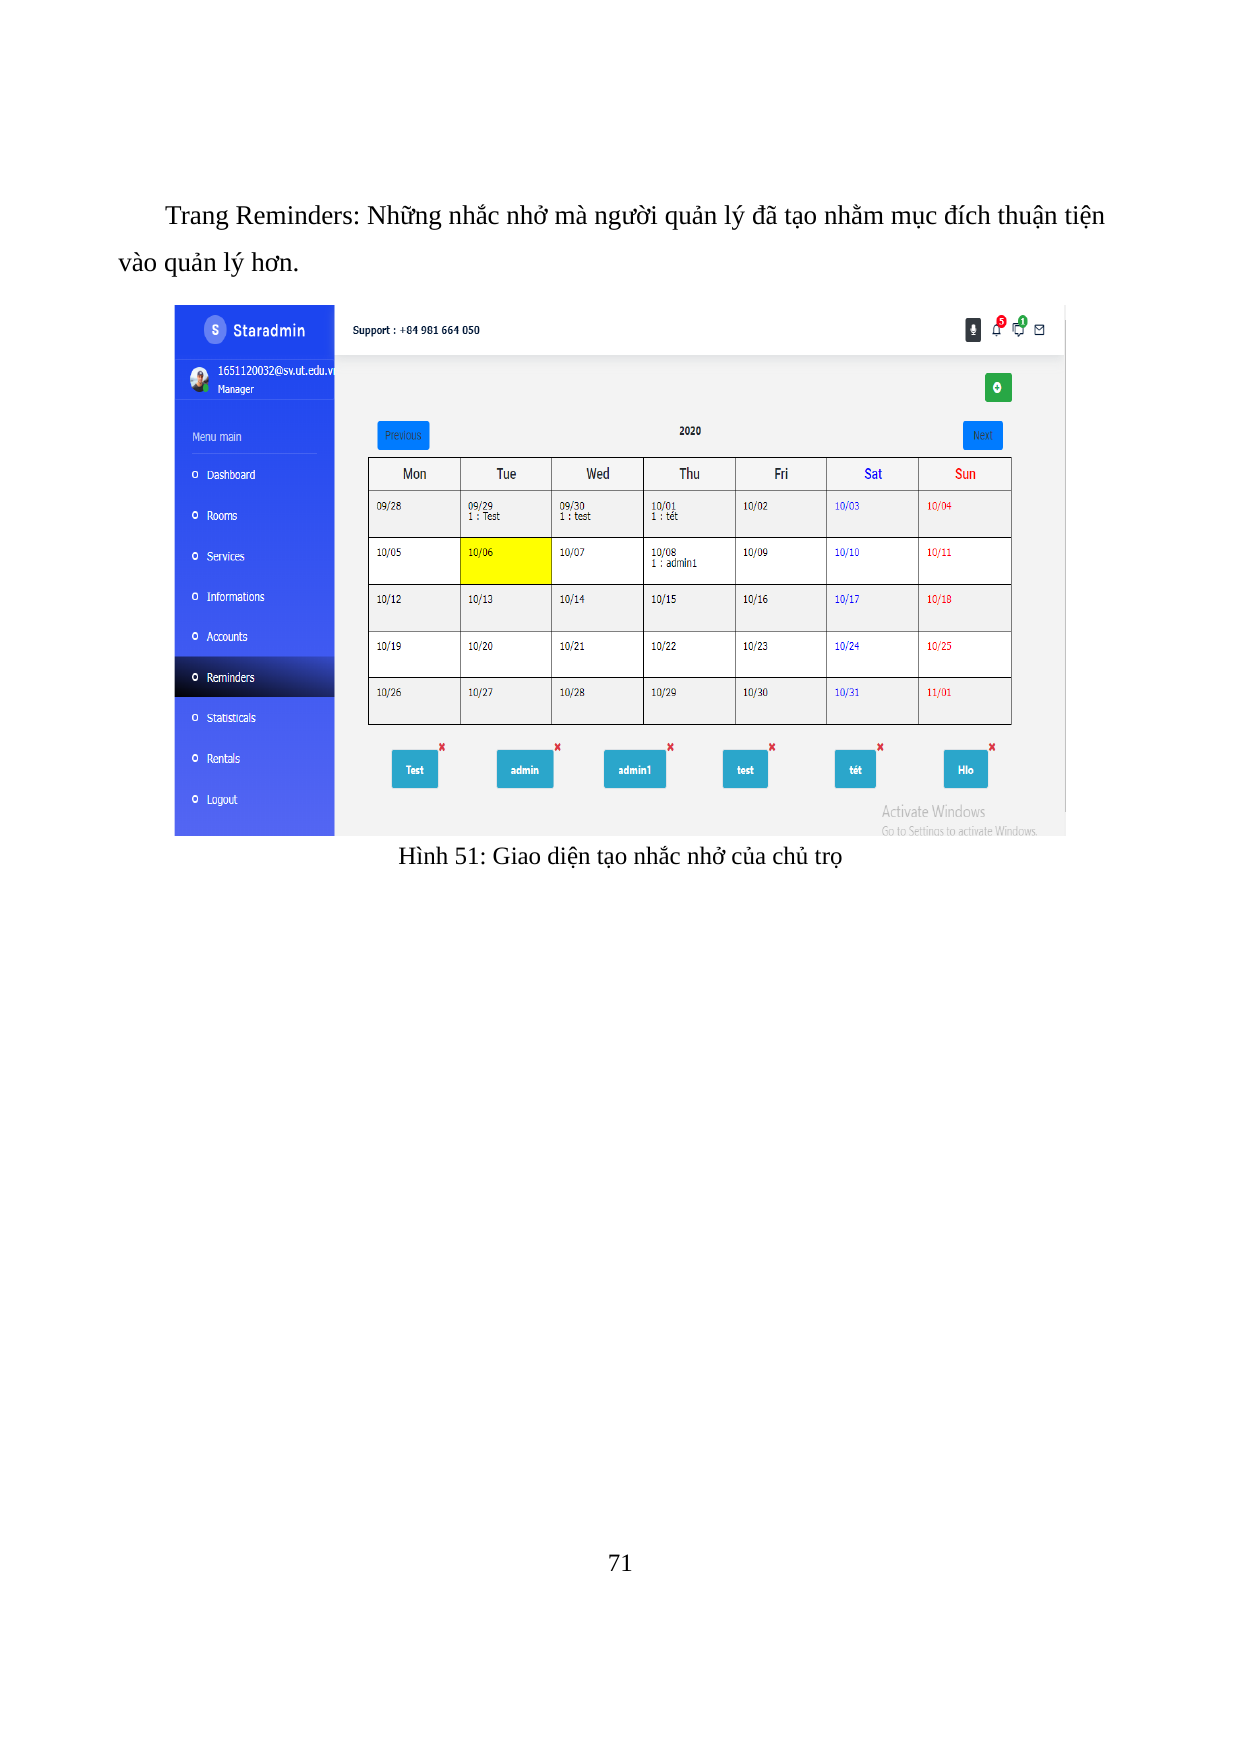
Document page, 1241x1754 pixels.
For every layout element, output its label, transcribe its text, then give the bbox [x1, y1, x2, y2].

picture [174, 305, 1066, 836]
text Trang Reminders: Những nhắc nhở mà người quản lý đã tạo nhằm mục đích thuận tiện vào quản lý hơn. [118, 199, 1122, 277]
